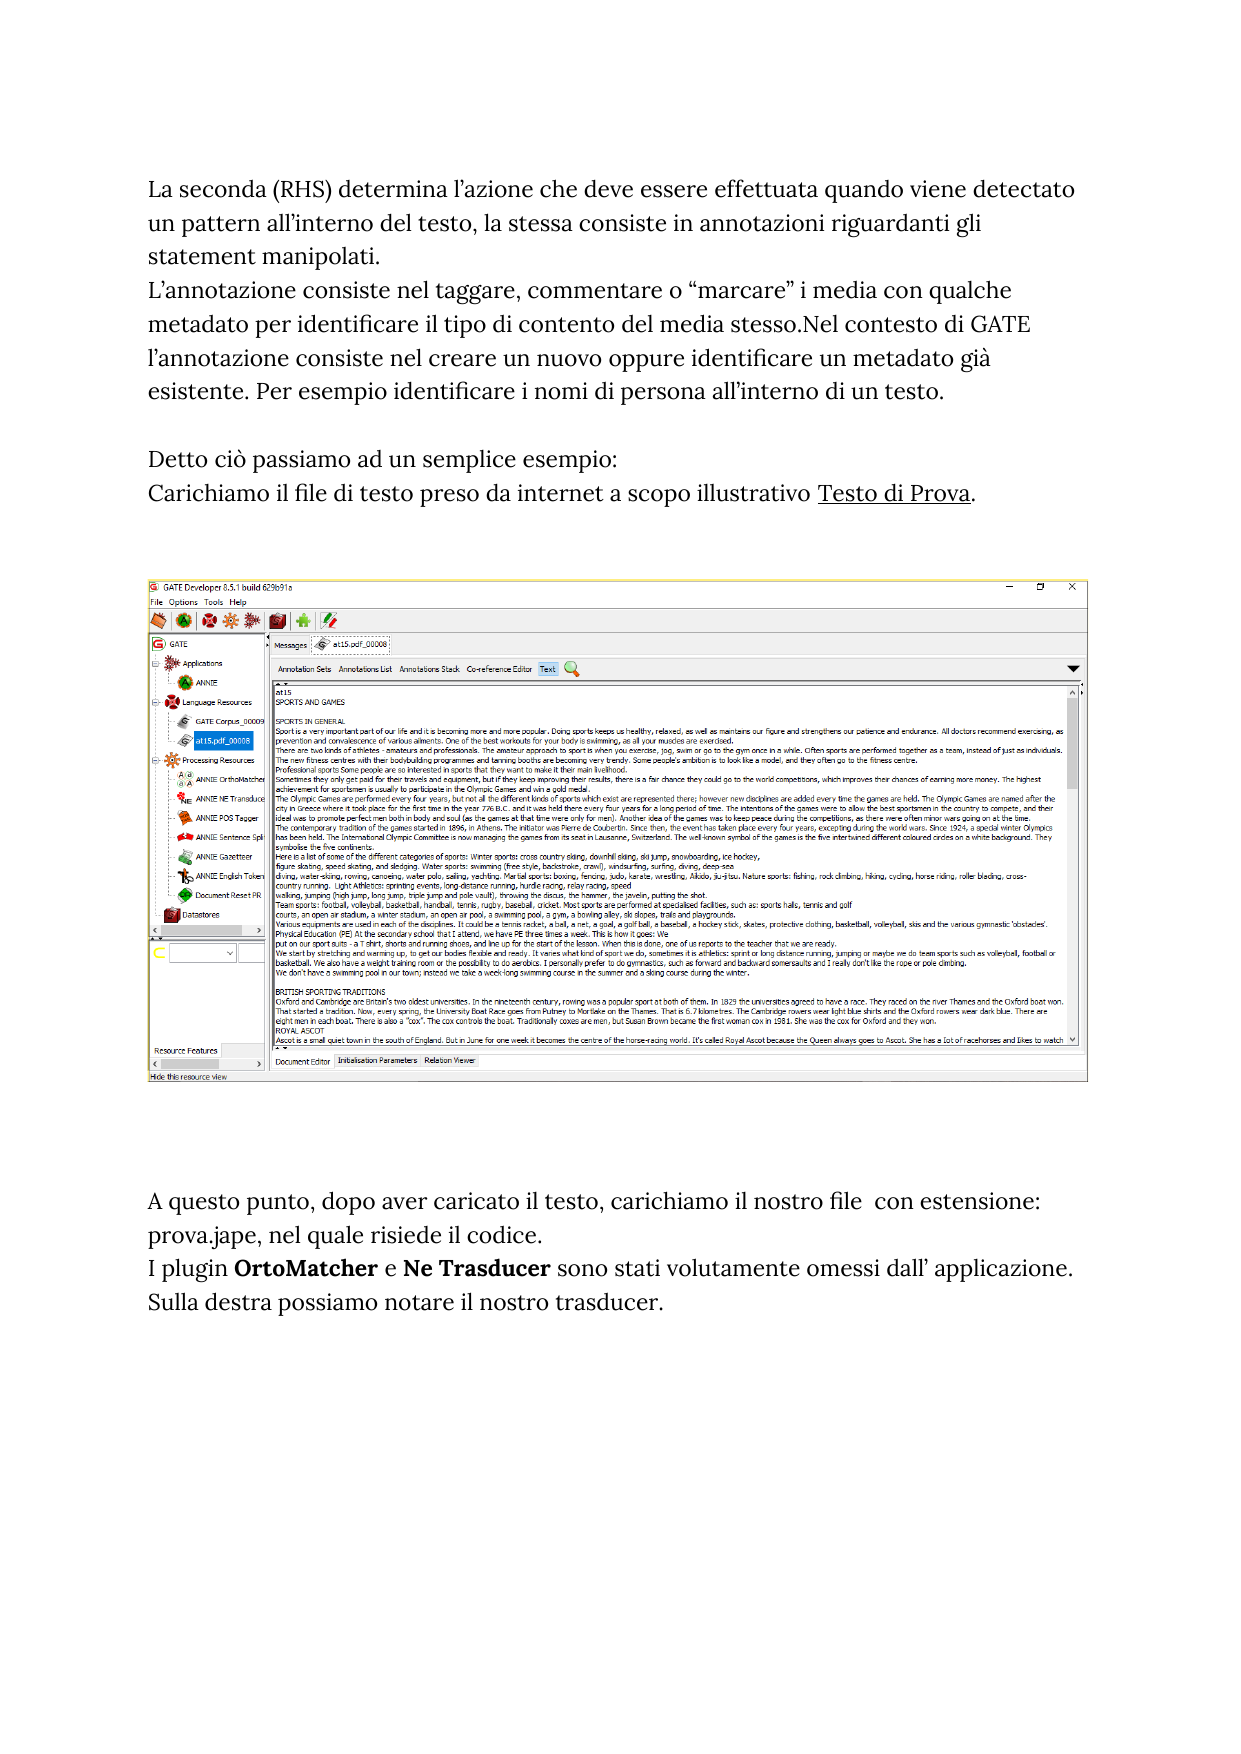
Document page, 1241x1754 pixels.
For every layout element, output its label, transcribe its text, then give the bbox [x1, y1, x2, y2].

text L’annotazione consiste nel taggare, commentare o “marcare” i media con qualche metadato per identificare il tipo di contento del media stesso.Nel contesto di GATE l’annotazione consiste nel creare un nuovo oppure identificare un metadato già esistente. Per esempio identificare i nomi di persona all’interno di un testo. [148, 275, 1090, 406]
text Sulla destra possiamo notare il nostro trasducer. [148, 1288, 1090, 1317]
text Detto ciò passiamo ad un semplice esempio: [148, 444, 1090, 473]
text A questo punto, dopo aver caricato il testo, carichiamo il nostro file con estensione: prova.jape, nel quale risiede il codice. [148, 1186, 1090, 1249]
text La seconda (RHS) determina l’azione che deve essere effettuata quando viene detectato un pattern all’interno del testo, la stessa consiste in annotazioni riguardanti gli statement manipolati. [148, 174, 1090, 271]
text Carichiamo il file di testo preso da internet a scopo illustrativo Testo di Prova. [148, 478, 1090, 507]
picture [147, 579, 1089, 1082]
text I plugin OrtoMatcher e Ne Trasducer sono stati volutamente omessi dall’ applicazione. [148, 1254, 1090, 1283]
